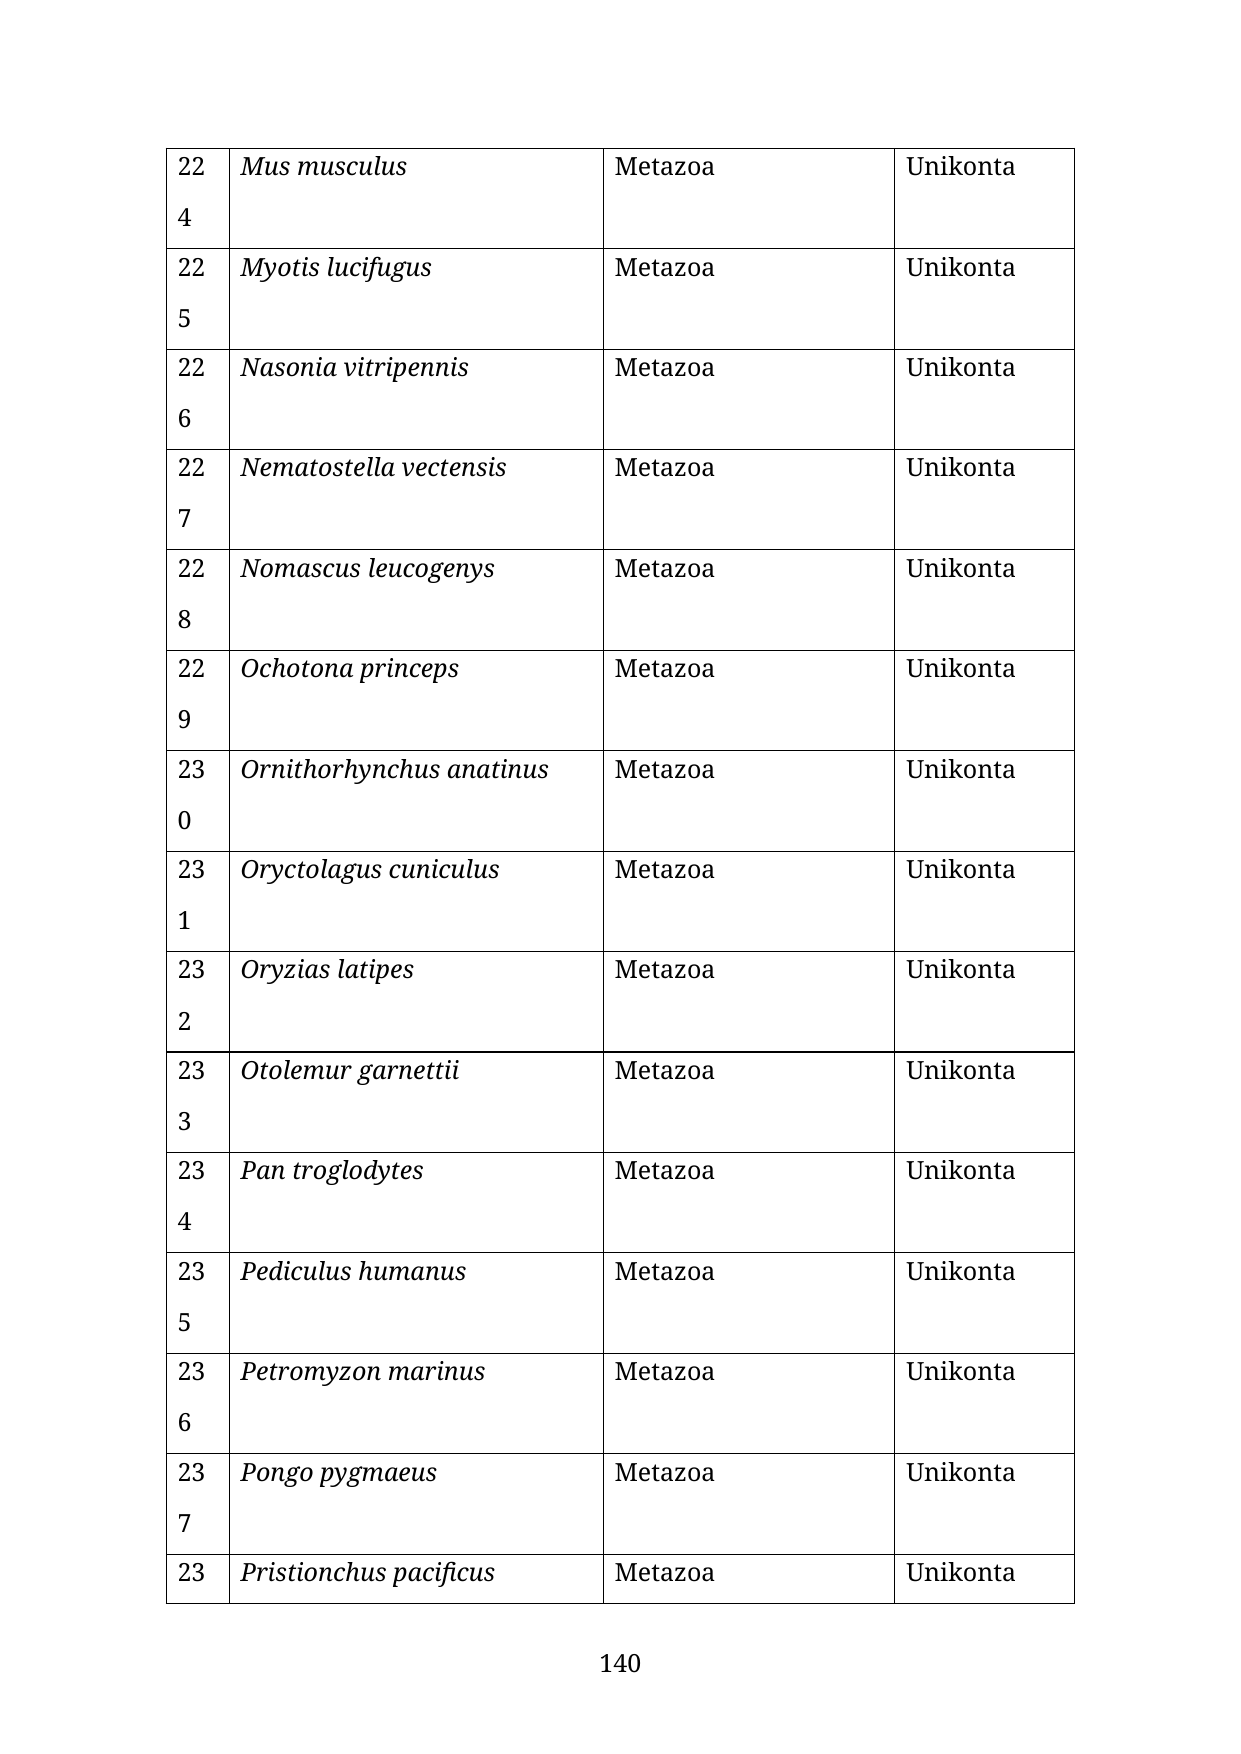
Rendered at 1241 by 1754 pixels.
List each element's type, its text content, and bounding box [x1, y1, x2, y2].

table_cell Unikonta [895, 1053, 1074, 1152]
table_cell Unikonta [895, 1153, 1074, 1252]
table_cell Unikonta [895, 1354, 1074, 1453]
table_cell Oryctolagus cuniculus [230, 852, 603, 951]
table_cell 238 [167, 1555, 229, 1603]
table_cell Metazoa [604, 1354, 894, 1453]
table_cell Unikonta [895, 149, 1074, 248]
table_cell 225 [167, 249, 229, 348]
table_cell Unikonta [895, 249, 1074, 348]
table_cell Unikonta [895, 450, 1074, 549]
table_cell 227 [167, 450, 229, 549]
table_cell 228 [167, 550, 229, 650]
table_cell Unikonta [895, 751, 1074, 851]
table_cell Unikonta [895, 1253, 1074, 1353]
table_cell Metazoa [604, 651, 894, 750]
table_cell Unikonta [895, 852, 1074, 951]
table_cell 224 [167, 149, 229, 248]
table_cell Metazoa [604, 751, 894, 851]
table_cell Metazoa [604, 1053, 894, 1152]
table_cell Metazoa [604, 852, 894, 951]
table_cell 231 [167, 852, 229, 951]
table_cell Myotis lucifugus [230, 249, 603, 348]
table_cell 226 [167, 350, 229, 449]
table_cell Unikonta [895, 350, 1074, 449]
table_cell Mus musculus [230, 149, 603, 248]
table_cell Metazoa [604, 550, 894, 650]
table_cell Oryzias latipes [230, 952, 603, 1051]
table_cell Metazoa [604, 1555, 894, 1603]
table_cell Metazoa [604, 1454, 894, 1553]
table_cell Metazoa [604, 1253, 894, 1353]
table_cell Unikonta [895, 651, 1074, 750]
table_cell Metazoa [604, 149, 894, 248]
table_cell Metazoa [604, 952, 894, 1051]
table_cell 235 [167, 1253, 229, 1353]
table_cell Unikonta [895, 1555, 1074, 1603]
table_cell 233 [167, 1053, 229, 1152]
table_cell Metazoa [604, 249, 894, 348]
table_cell Pongo pygmaeus [230, 1454, 603, 1553]
table_cell Otolemur garnettii [230, 1053, 603, 1152]
table_cell Nasonia vitripennis [230, 350, 603, 449]
table_cell 236 [167, 1354, 229, 1453]
table_cell Ornithorhynchus anatinus [230, 751, 603, 851]
table_cell Unikonta [895, 550, 1074, 650]
table_cell Ochotona princeps [230, 651, 603, 750]
table_cell 234 [167, 1153, 229, 1252]
table_cell Metazoa [604, 450, 894, 549]
table_cell Pediculus humanus [230, 1253, 603, 1353]
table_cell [230, 1555, 603, 1603]
table_cell Metazoa [604, 1153, 894, 1252]
table_cell Nematostella vectensis [230, 450, 603, 549]
table_cell Nomascus leucogenys [230, 550, 603, 650]
table_cell 232 [167, 952, 229, 1051]
table_cell Petromyzon marinus [230, 1354, 603, 1453]
table_cell 237 [167, 1454, 229, 1553]
table_cell Unikonta [895, 952, 1074, 1051]
table_cell Metazoa [604, 350, 894, 449]
table_cell 230 [167, 751, 229, 851]
table_cell 229 [167, 651, 229, 750]
table_cell Unikonta [895, 1454, 1074, 1553]
table_cell Pan troglodytes [230, 1153, 603, 1252]
